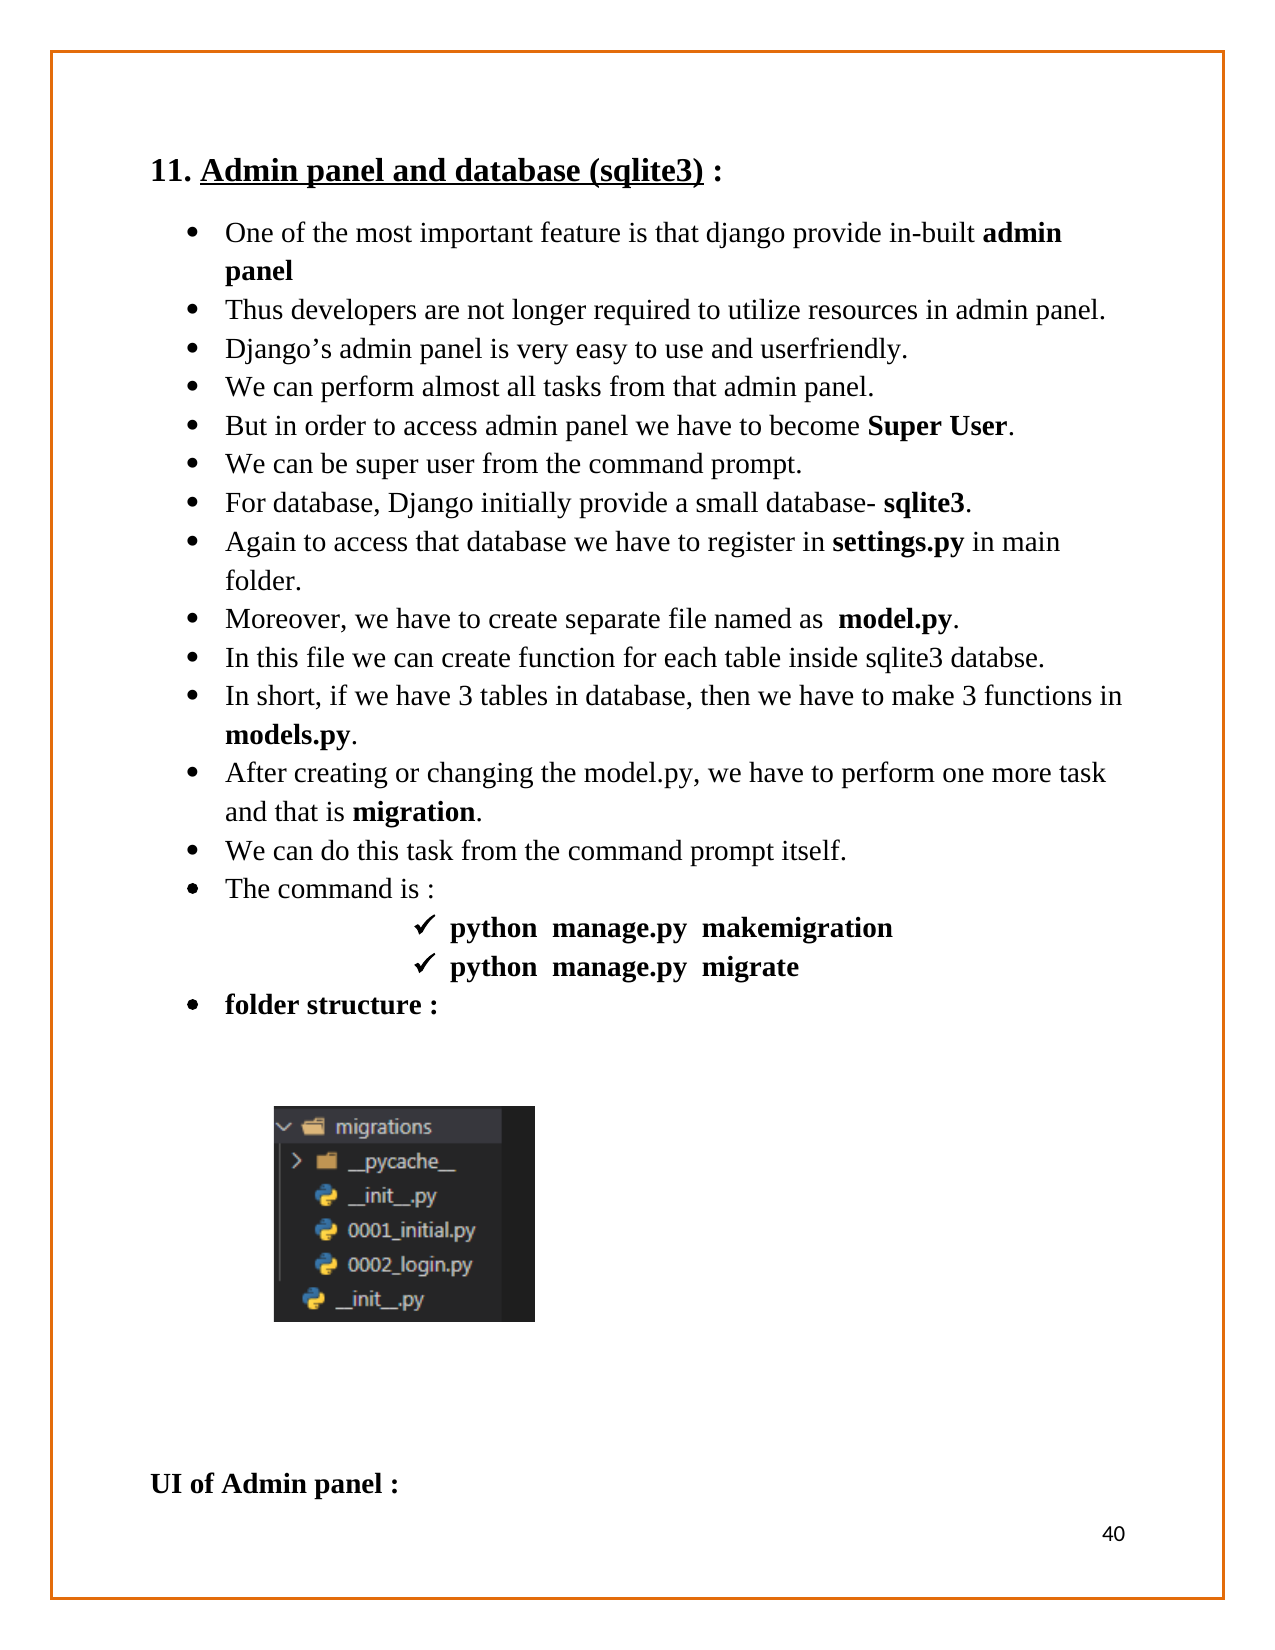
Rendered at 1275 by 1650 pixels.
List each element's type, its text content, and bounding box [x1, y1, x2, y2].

list Moreover, we have to create separate file named as model.py. [187, 601, 1125, 635]
text 11. Admin panel and database (sqlite3) : [150, 150, 1125, 188]
list folder structure : [187, 987, 1125, 1021]
list In this file we can create function for each table inside sqlite3 databse. [187, 640, 1125, 673]
list We can do this task from the command prompt itself. [187, 833, 1125, 866]
list But in order to access admin panel we have to become Super User. [187, 408, 1125, 442]
list Again to access that database we have to register in settings.py in main folder. [187, 524, 1125, 596]
list python manage.py makemigration [412, 910, 1125, 944]
picture [273, 1106, 535, 1322]
list Django’s admin panel is very easy to use and userfriendly. [187, 331, 1125, 364]
text UI of Admin panel : [150, 1466, 1125, 1500]
list After creating or changing the model.py, we have to perform one more task and that is migration. [187, 756, 1125, 828]
list We can be super user from the command prompt. [187, 447, 1125, 480]
list The command is : [187, 871, 1125, 905]
list One of the most important feature is that django provide in-built admin panel [187, 215, 1125, 287]
list Thus developers are not longer required to utilize resources in admin panel. [187, 292, 1125, 326]
list python manage.py migrate [412, 949, 1125, 982]
list For database, Django initially provide a small database- sqlite3. [187, 485, 1125, 519]
list In short, if we have 3 tables in database, then we have to make 3 functions in models.py. [187, 678, 1125, 751]
list We can perform almost all tasks from that admin panel. [187, 369, 1125, 403]
